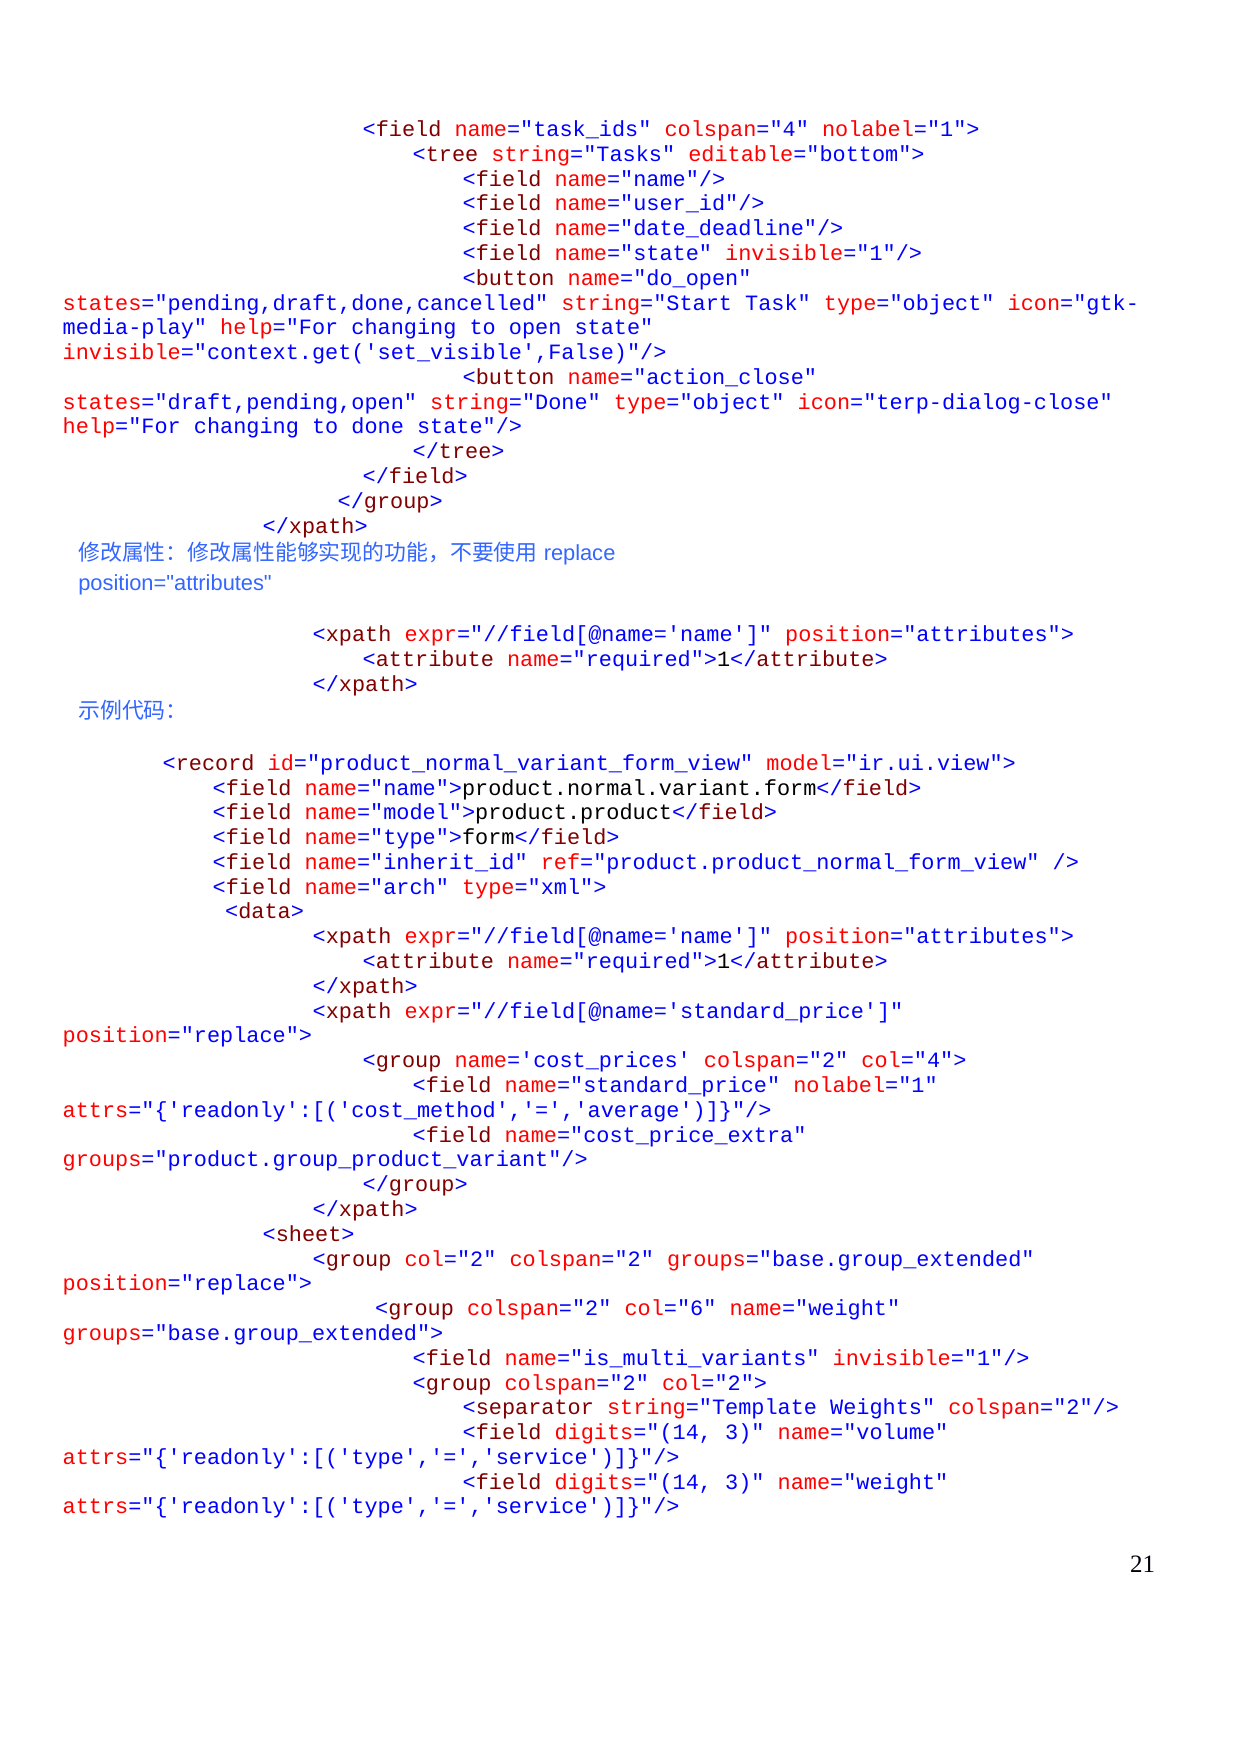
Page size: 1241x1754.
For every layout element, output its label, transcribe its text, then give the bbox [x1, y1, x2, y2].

text </group> [62, 490, 1155, 515]
text <group col="2" colspan="2" groups="base.group_extended" position="replace"> [62, 1248, 1155, 1297]
text <record id="product_normal_variant_form_view" model="ir.ui.view"> [62, 752, 1155, 777]
text <field name="model">product.product</field> [62, 801, 1155, 826]
text <button name="do_open" states="pending,draft,done,cancelled" string="Start Task" type="object" icon="gtk-media-play" help="For changing to open state" invisible="context.get('set_visible',False)"/> [62, 267, 1155, 366]
text </xpath> [62, 1198, 1155, 1223]
text 修改属性：修改属性能够实现的功能，不要使用 replace position="attributes" [78, 539, 1139, 595]
text </group> [62, 1173, 1155, 1198]
text <xpath expr="//field[@name='name']" position="attributes"> [62, 925, 1155, 950]
text </xpath> [62, 975, 1155, 1000]
text <field name="inherit_id" ref="product.product_normal_form_view" /> [62, 851, 1155, 876]
text <field name="date_deadline"/> [62, 217, 1155, 242]
text 示例代码： [78, 698, 1139, 723]
text <field name="name"/> [62, 168, 1155, 192]
text <field name="user_id"/> [62, 192, 1155, 217]
text <field name="arch" type="xml"> [62, 876, 1155, 901]
text <field digits="(14, 3)" name="weight" attrs="{'readonly':[('type','=','service')]}"/> [62, 1471, 1155, 1520]
text <button name="action_close" states="draft,pending,open" string="Done" type="object" icon="terp-dialog-close" help="For changing to done state"/> [62, 366, 1155, 440]
text <sheet> [62, 1223, 1155, 1248]
text <separator string="Template Weights" colspan="2"/> [62, 1396, 1155, 1421]
text <attribute name="required">1</attribute> [62, 648, 1155, 673]
text </xpath> [62, 673, 1155, 698]
text <xpath expr="//field[@name='name']" position="attributes"> [62, 624, 1155, 648]
text <tree string="Tasks" editable="bottom"> [62, 143, 1155, 168]
text </field> [62, 465, 1155, 490]
text <attribute name="required">1</attribute> [62, 950, 1155, 975]
text <field name="type">form</field> [62, 826, 1155, 851]
text <group name='cost_prices' colspan="2" col="4"> [62, 1049, 1155, 1074]
text <field name="standard_price" nolabel="1" attrs="{'readonly':[('cost_method','=','average')]}"/> [62, 1074, 1155, 1124]
text <group colspan="2" col="6" name="weight" groups="base.group_extended"> [62, 1297, 1155, 1347]
text <data> [62, 901, 1155, 925]
text </xpath> [62, 515, 1155, 539]
text <field digits="(14, 3)" name="volume" attrs="{'readonly':[('type','=','service')]}"/> [62, 1421, 1155, 1471]
text </tree> [62, 440, 1155, 465]
text <field name="task_ids" colspan="4" nolabel="1"> [62, 118, 1155, 143]
text <field name="cost_price_extra" groups="product.group_product_variant"/> [62, 1124, 1155, 1173]
text <group colspan="2" col="2"> [62, 1372, 1155, 1396]
text <xpath expr="//field[@name='standard_price']" position="replace"> [62, 1000, 1155, 1049]
text <field name="name">product.normal.variant.form</field> [62, 777, 1155, 801]
text <field name="is_multi_variants" invisible="1"/> [62, 1347, 1155, 1372]
text <field name="state" invisible="1"/> [62, 242, 1155, 267]
